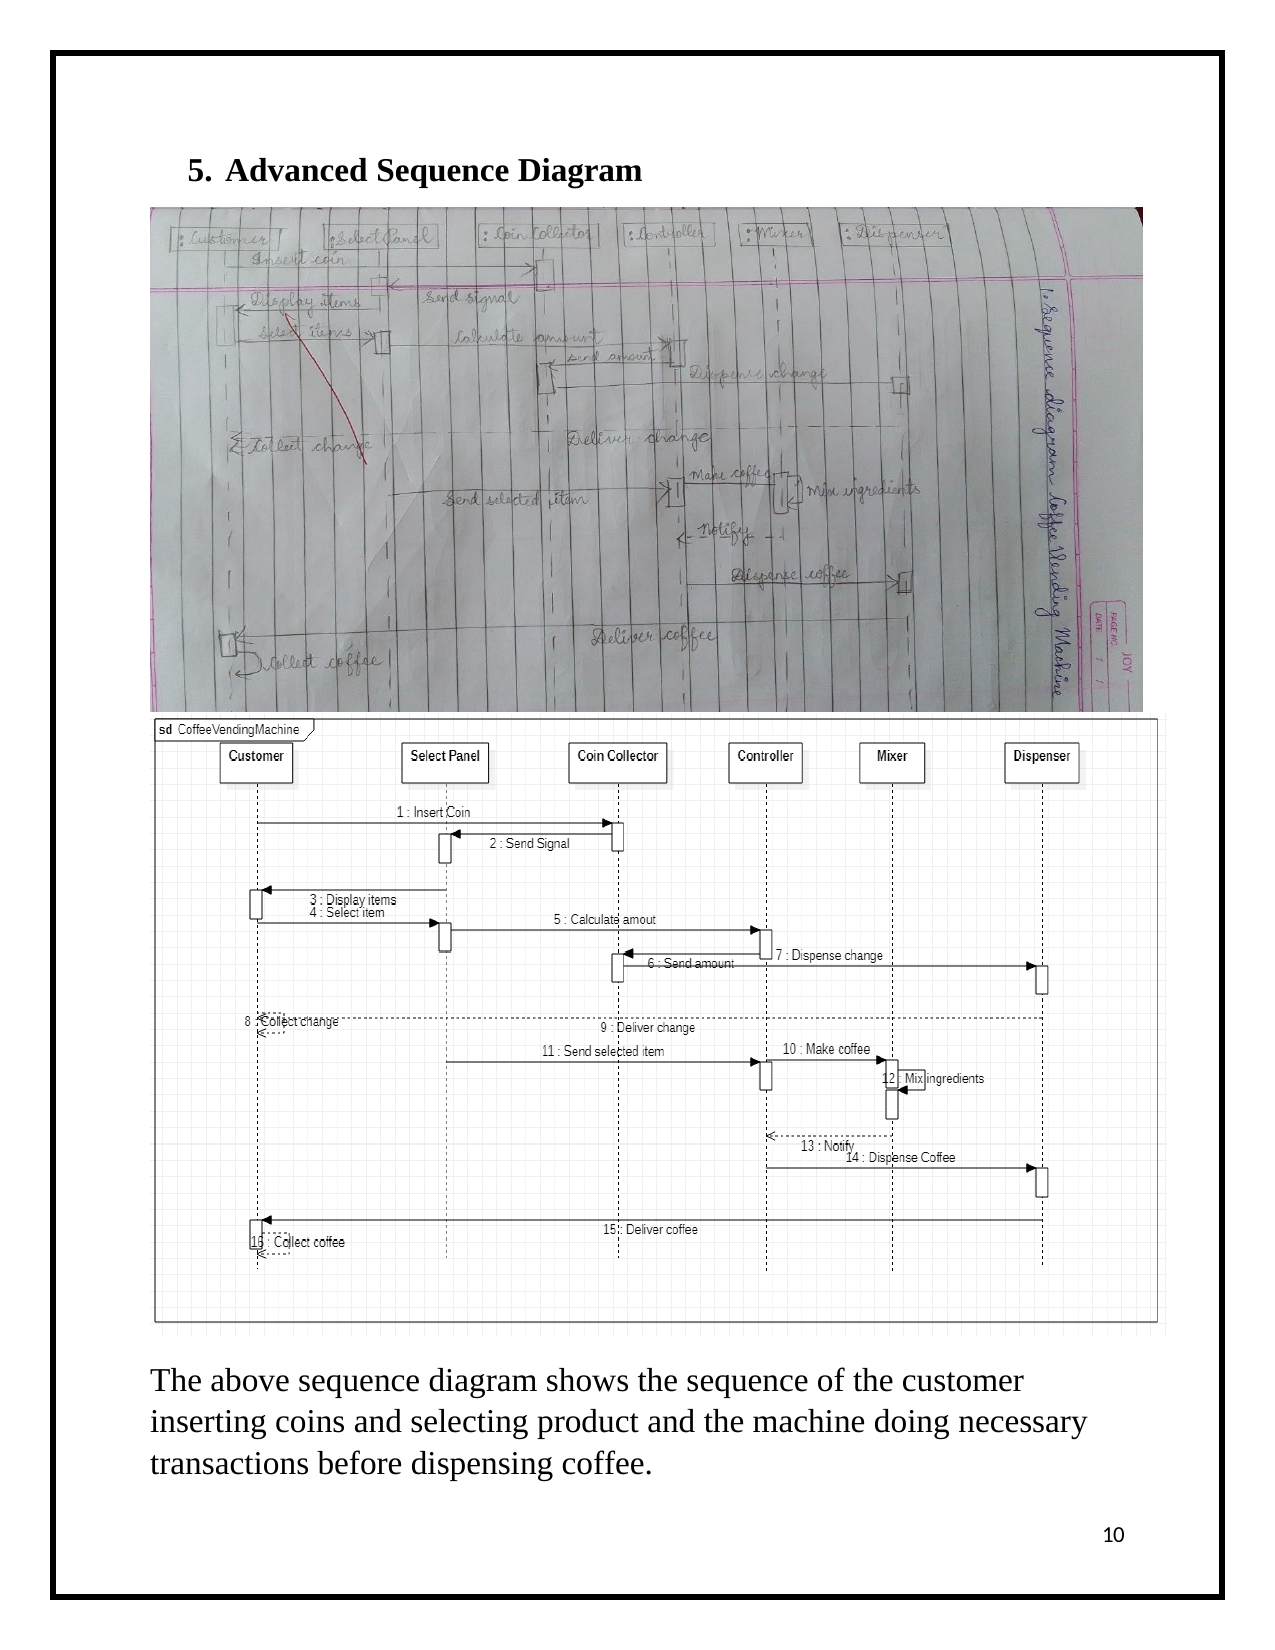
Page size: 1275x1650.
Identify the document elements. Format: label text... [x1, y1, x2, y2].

picture [150, 207, 1143, 712]
picture [1114, 713, 1167, 1337]
list Advanced Sequence Diagram [187, 150, 1210, 188]
